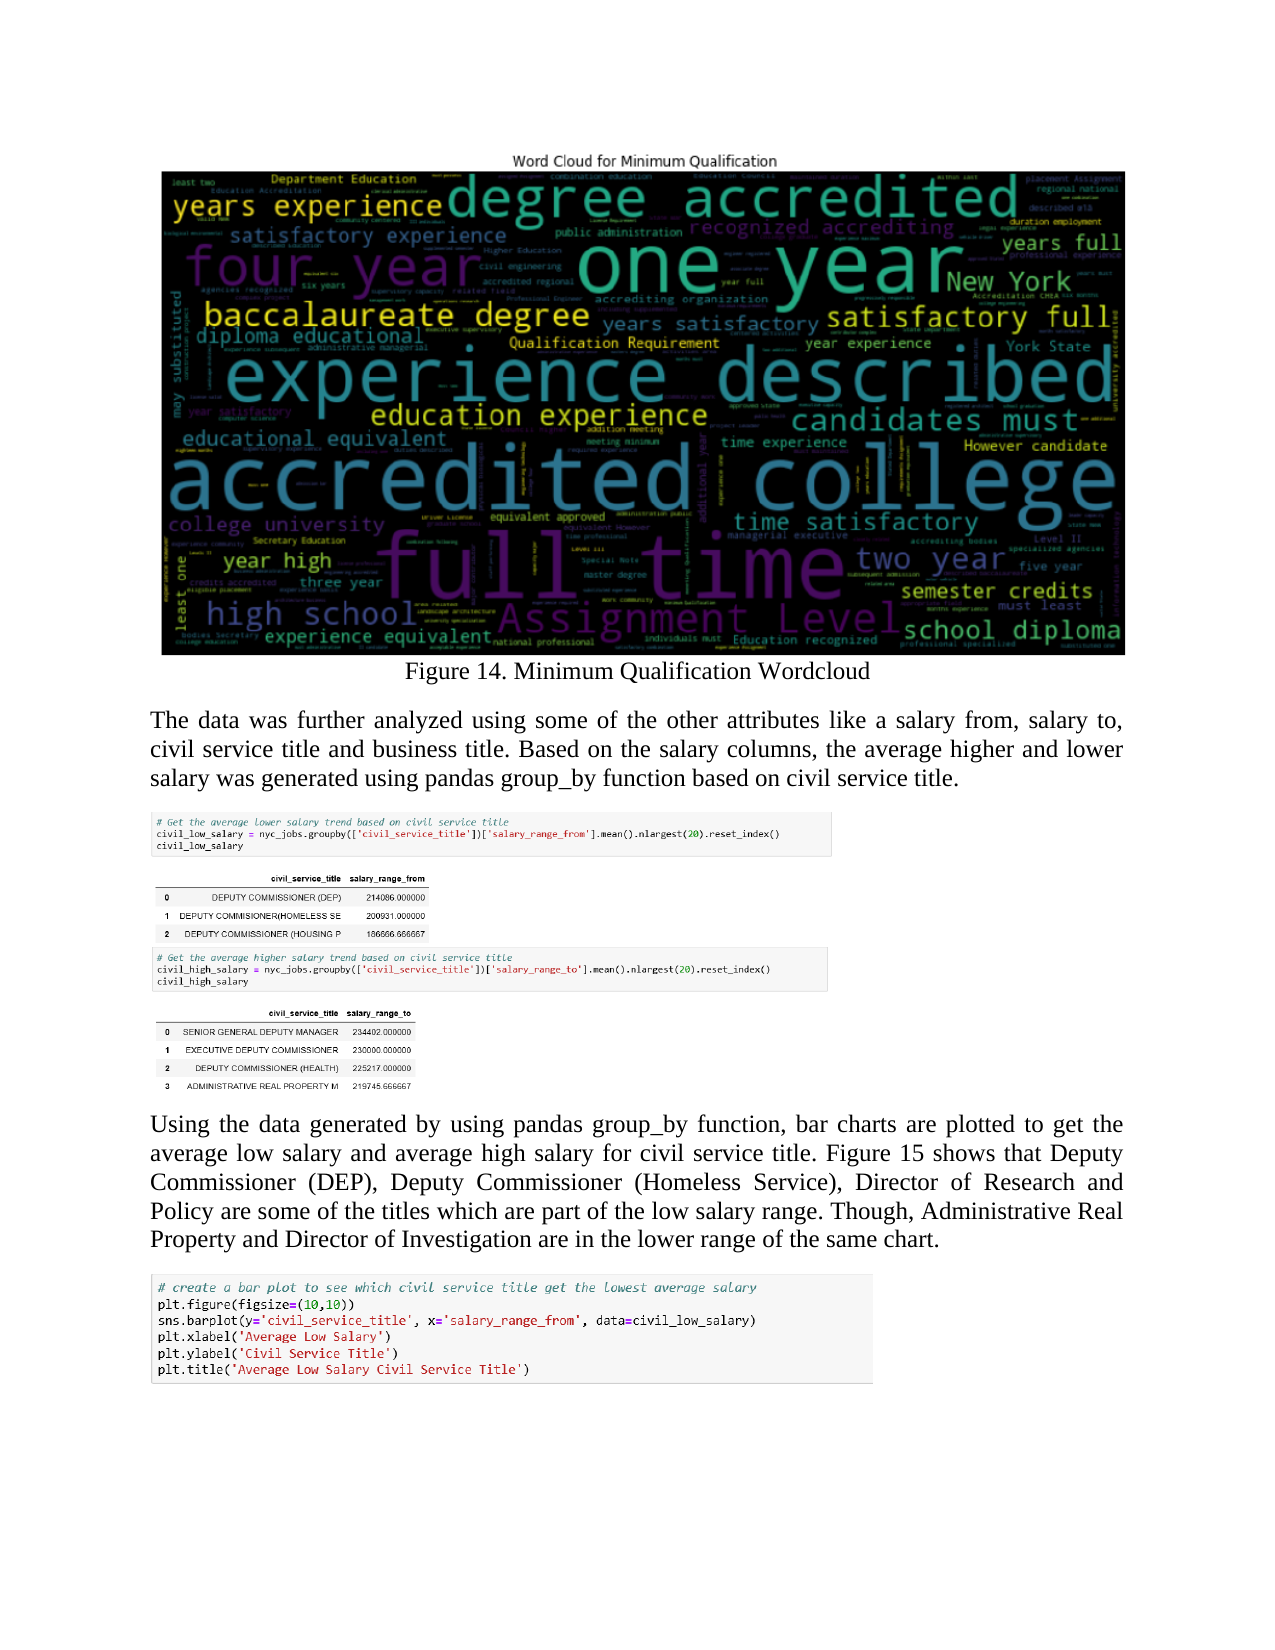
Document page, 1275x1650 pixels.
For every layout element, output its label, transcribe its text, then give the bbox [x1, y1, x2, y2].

text The data was further analyzed using some of the other attributes like a salary from, salary to, civil service title and business title. Based on the salary columns, the average higher and lower salary was generated using pandas group_by function based on civil service title. [150, 705, 1125, 792]
picture [150, 1274, 873, 1387]
text Using the data generated by using pandas group_by function, bar charts are plotted to get the average low salary and average high salary for civil service title. Figure 15 shows that Deputy Commissioner (DEP), Deputy Commissioner (Homeless Service), Director of Research and Policy are some of the titles which are part of the low salary range. Though, Administrative Real Property and Director of Investigation are in the lower range of the same chart. [150, 1109, 1125, 1253]
text Figure 14. Minimum Qualification Wordcloud [150, 656, 1125, 684]
picture [150, 812, 833, 1089]
picture [150, 150, 1125, 656]
